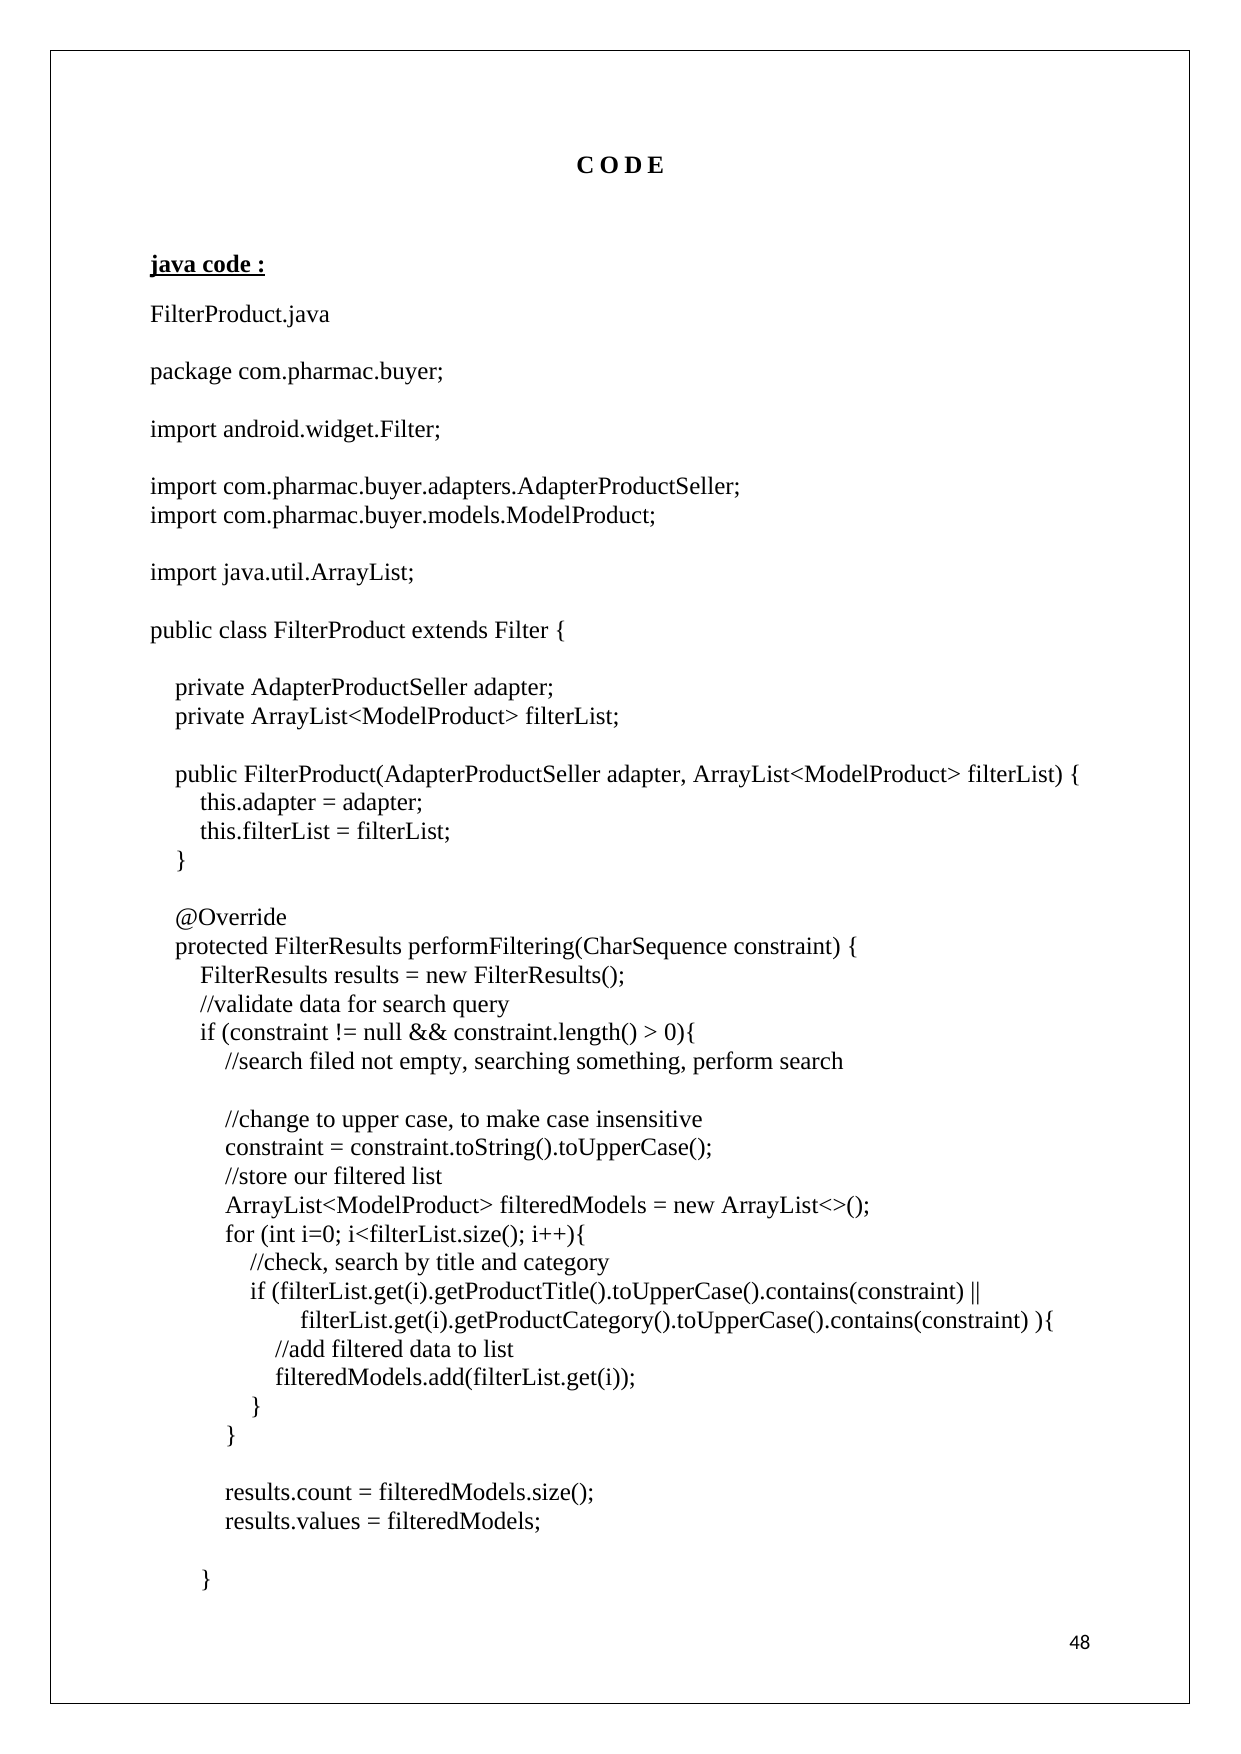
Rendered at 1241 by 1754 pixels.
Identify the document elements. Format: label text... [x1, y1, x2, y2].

text if (filterList.get(i).getProductTitle().toUpperCase().contains(constraint) || [150, 1276, 1090, 1305]
text //add filtered data to list [150, 1334, 1090, 1362]
text results.count = filteredModels.size(); [150, 1477, 1090, 1506]
text FilterResults results = new FilterResults(); [150, 960, 1090, 989]
text ArrayList<ModelProduct> filteredModels = new ArrayList<>(); [150, 1190, 1090, 1219]
text private ArrayList<ModelProduct> filterList; [150, 701, 1090, 730]
text filteredModels.add(filterList.get(i)); [150, 1362, 1090, 1391]
text for (int i=0; i<filterList.size(); i++){ [150, 1219, 1090, 1247]
text constraint = constraint.toString().toUpperCase(); [150, 1132, 1090, 1161]
text //store our filtered list [150, 1161, 1090, 1190]
text this.adapter = adapter; [150, 787, 1090, 816]
text } [150, 1391, 1090, 1420]
text @Override [150, 902, 1090, 931]
text } [150, 1564, 1090, 1592]
text results.values = filteredModels; [150, 1506, 1090, 1535]
text } [150, 1420, 1090, 1449]
text package com.pharmac.buyer; [150, 356, 1090, 385]
text import android.widget.Filter; [150, 414, 1090, 442]
text filterList.get(i).getProductCategory().toUpperCase().contains(constraint) ){ [150, 1305, 1090, 1334]
text coDE [150, 150, 1090, 179]
text this.filterList = filterList; [150, 816, 1090, 845]
text import com.pharmac.buyer.models.ModelProduct; [150, 500, 1090, 529]
text public FilterProduct(AdapterProductSeller adapter, ArrayList<ModelProduct> filterList) { [150, 759, 1090, 787]
text import java.util.ArrayList; [150, 557, 1090, 586]
text java code : [150, 249, 1090, 278]
text //change to upper case, to make case insensitive [150, 1104, 1090, 1132]
text if (constraint != null && constraint.length() > 0){ [150, 1017, 1090, 1046]
text //check, search by title and category [150, 1247, 1090, 1276]
text FilterProduct.java [150, 299, 1090, 327]
text //validate data for search query [150, 989, 1090, 1017]
text import com.pharmac.buyer.adapters.AdapterProductSeller; [150, 471, 1090, 500]
text } [150, 845, 1090, 874]
text public class FilterProduct extends Filter { [150, 615, 1090, 644]
text private AdapterProductSeller adapter; [150, 672, 1090, 701]
text //search filed not empty, searching something, perform search [150, 1046, 1090, 1075]
text protected FilterResults performFiltering(CharSequence constraint) { [150, 931, 1090, 960]
